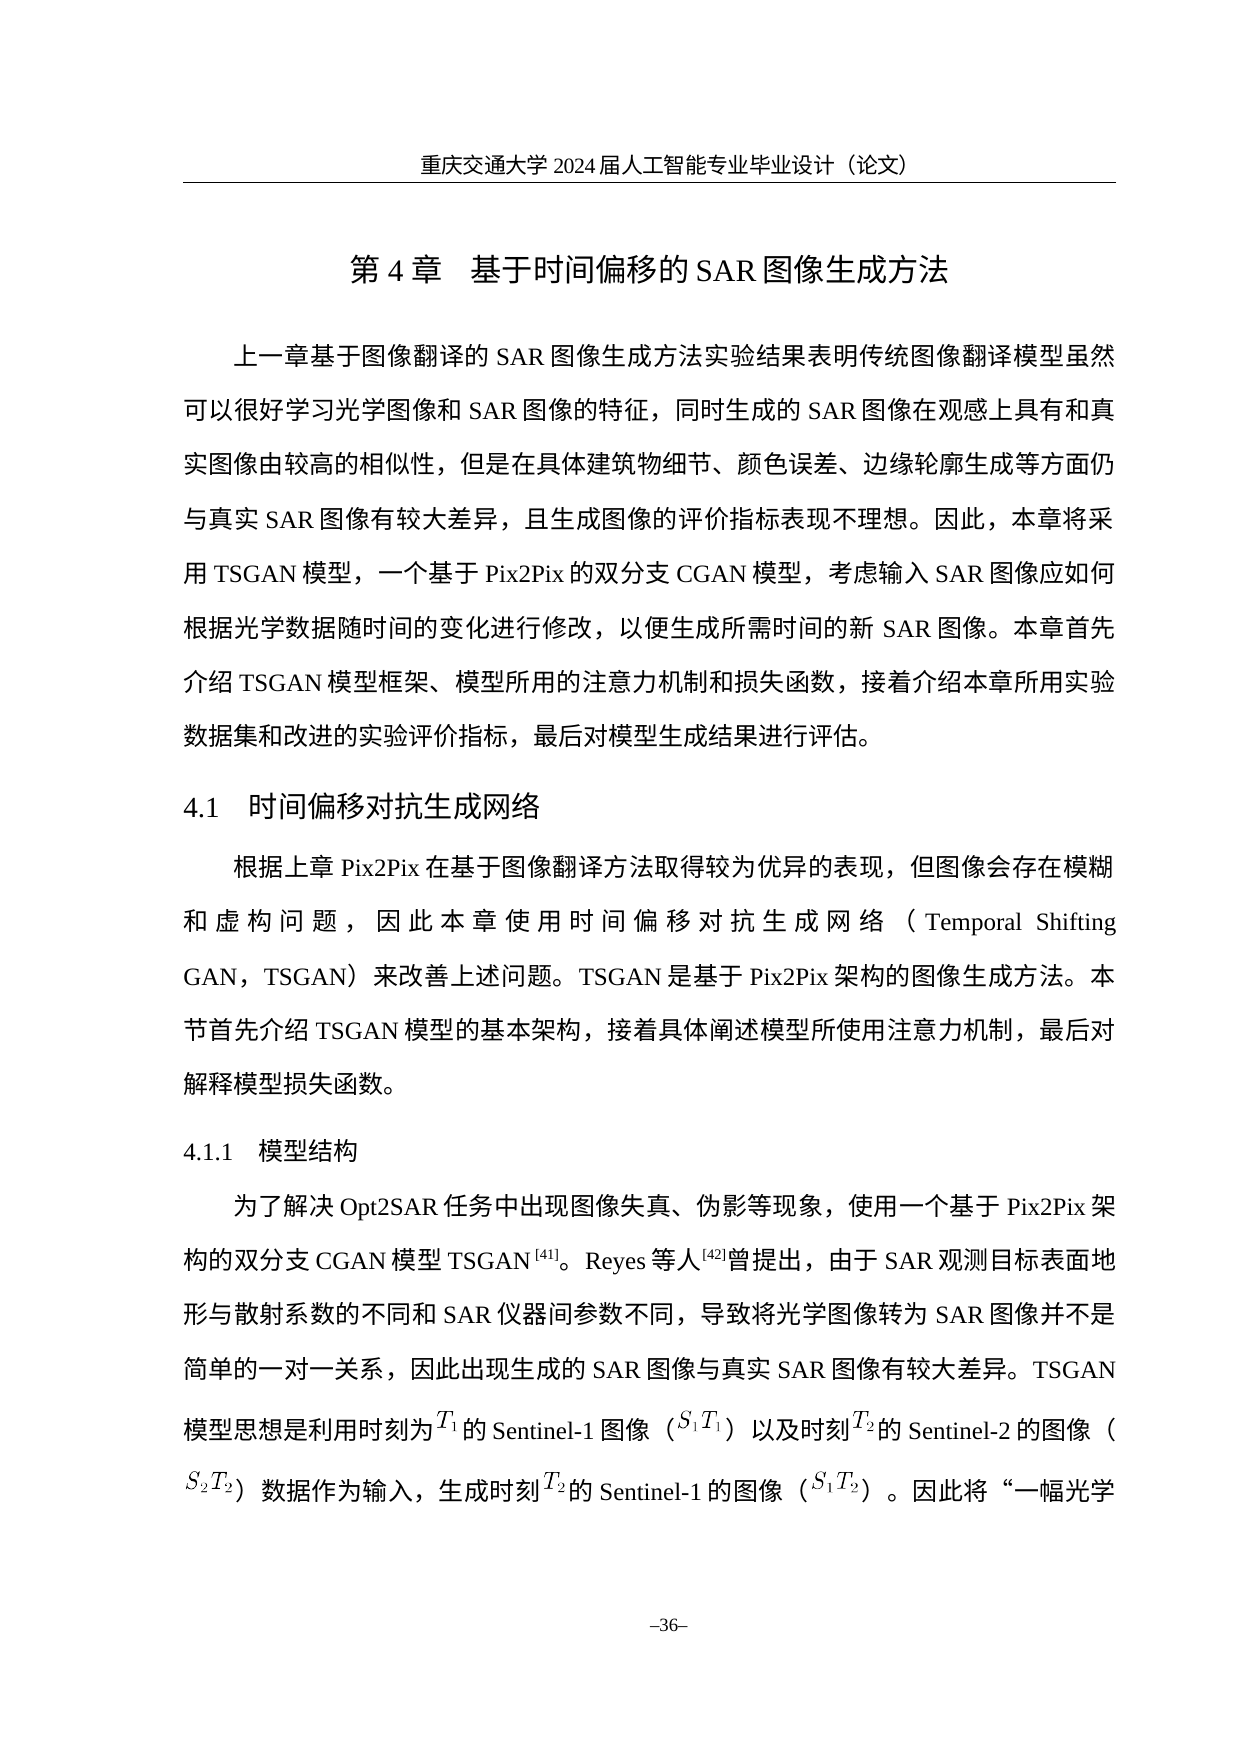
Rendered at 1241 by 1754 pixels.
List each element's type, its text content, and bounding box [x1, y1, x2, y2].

text 根据上章Pix2Pix在基于图像翻译方法取得较为优异的表现，但图像会存在模糊和虚构问题，因此本章使用时间偏移对抗生成网络（Temporal Shifting GAN，TSGAN）来改善上述问题。TSGAN是基于Pix2Pix架构的图像生成方法。本节首先介绍TSGAN模型的基本架构，接着具体阐述模型所使用注意力机制，最后对解释模型损失函数。 [183, 847, 1116, 1101]
subtitle 基于时间偏移的SAR图像生成方法 [183, 246, 1116, 291]
subtitle 模型结构 [183, 1132, 1116, 1168]
subtitle 时间偏移对抗生成网络 [183, 784, 1116, 826]
text 上一章基于图像翻译的SAR图像生成方法实验结果表明传统图像翻译模型虽然可以很好学习光学图像和SAR图像的特征，同时生成的SAR图像在观感上具有和真实图像由较高的相似性，但是在具体建筑物细节、颜色误差、边缘轮廓生成等方面仍与真实SAR图像有较大差异，且生成图像的评价指标表现不理想。因此，本章将采用TSGAN模型，一个基于Pix2Pix的双分支CGAN模型，考虑输入SAR图像应如何根据光学数据随时间的变化进行修改，以便生成所需时间的新SAR图像。本章首先介绍TSGAN模型框架、模型所用的注意力机制和损失函数，接着介绍本章所用实验数据集和改进的实验评价指标，最后对模型生成结果进行评估。 [183, 336, 1116, 753]
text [183, 1186, 1116, 1508]
